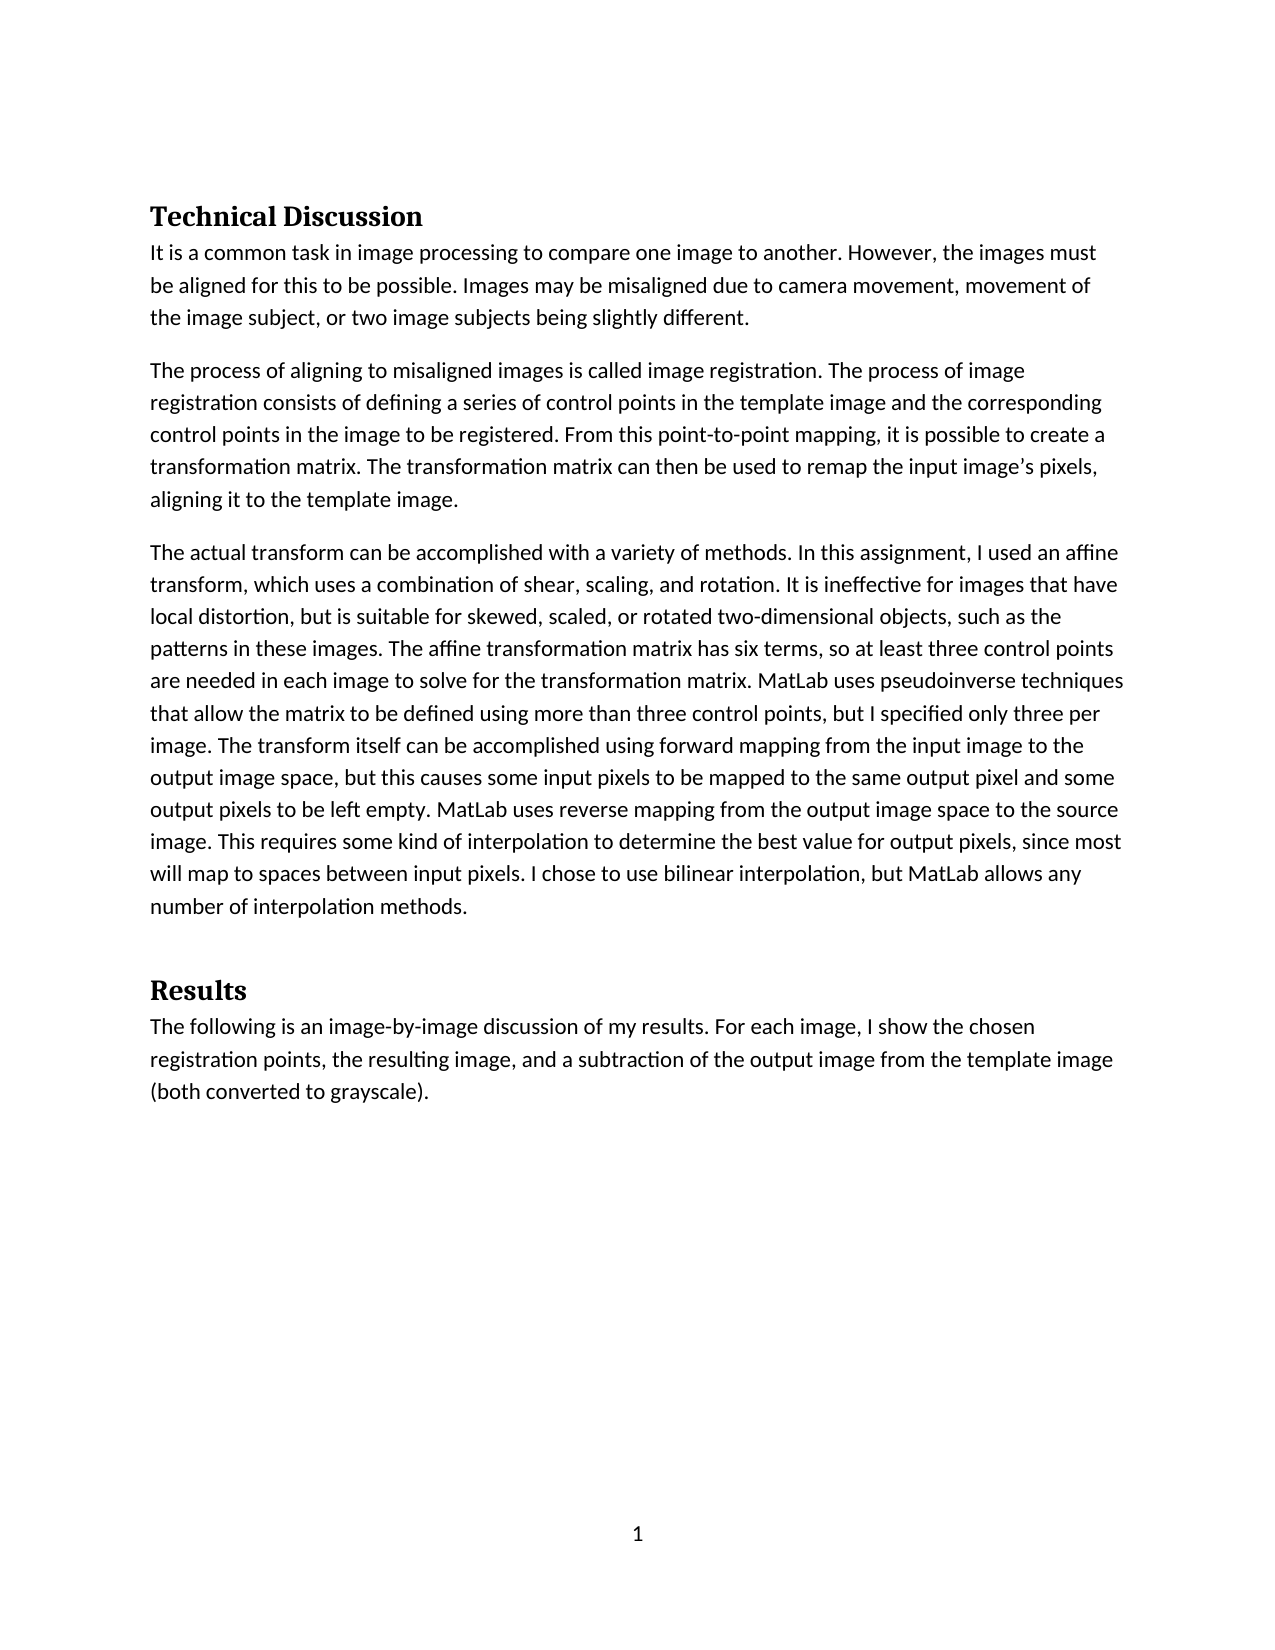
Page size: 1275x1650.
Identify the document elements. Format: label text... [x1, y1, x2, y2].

text The following is an image-by-image discussion of my results. For each image, I show the chosen registration points, the resulting image, and a subtraction of the output image from the template image (both converted to grayscale). [150, 1012, 1125, 1105]
text The process of aligning to misaligned images is called image registration. The process of image registration consists of defining a series of control points in the template image and the corresponding control points in the image to be registered. From this point-to-point mapping, it is possible to create a transformation matrix. The transformation matrix can then be used to remap the input image’s pixels, aligning it to the template image. [150, 356, 1125, 513]
subtitle Results [150, 974, 1125, 1007]
subtitle Technical Discussion [150, 200, 1125, 233]
text The actual transform can be accomplished with a variety of methods. In this assignment, I used an affine transform, which uses a combination of shear, scaling, and rotation. It is ineffective for images that have local distortion, but is suitable for skewed, scaled, or rotated two-dimensional objects, such as the patterns in these images. The affine transformation matrix has six terms, so at least three control points are needed in each image to solve for the transformation matrix. MatLab uses pseudoinverse techniques that allow the matrix to be defined using more than three control points, but I specified only three per image. The transform itself can be accomplished using forward mapping from the input image to the output image space, but this causes some input pixels to be mapped to the same output pixel and some output pixels to be left empty. MatLab uses reverse mapping from the output image space to the source image. This requires some kind of interpolation to determine the best value for output pixels, since most will map to spaces between input pixels. I chose to use bilinear interpolation, but MatLab allows any number of interpolation methods. [150, 538, 1125, 920]
text It is a common task in image processing to compare one image to another. However, the images must be aligned for this to be possible. Images may be misaligned due to camera movement, movement of the image subject, or two image subjects being slightly different. [150, 238, 1125, 331]
